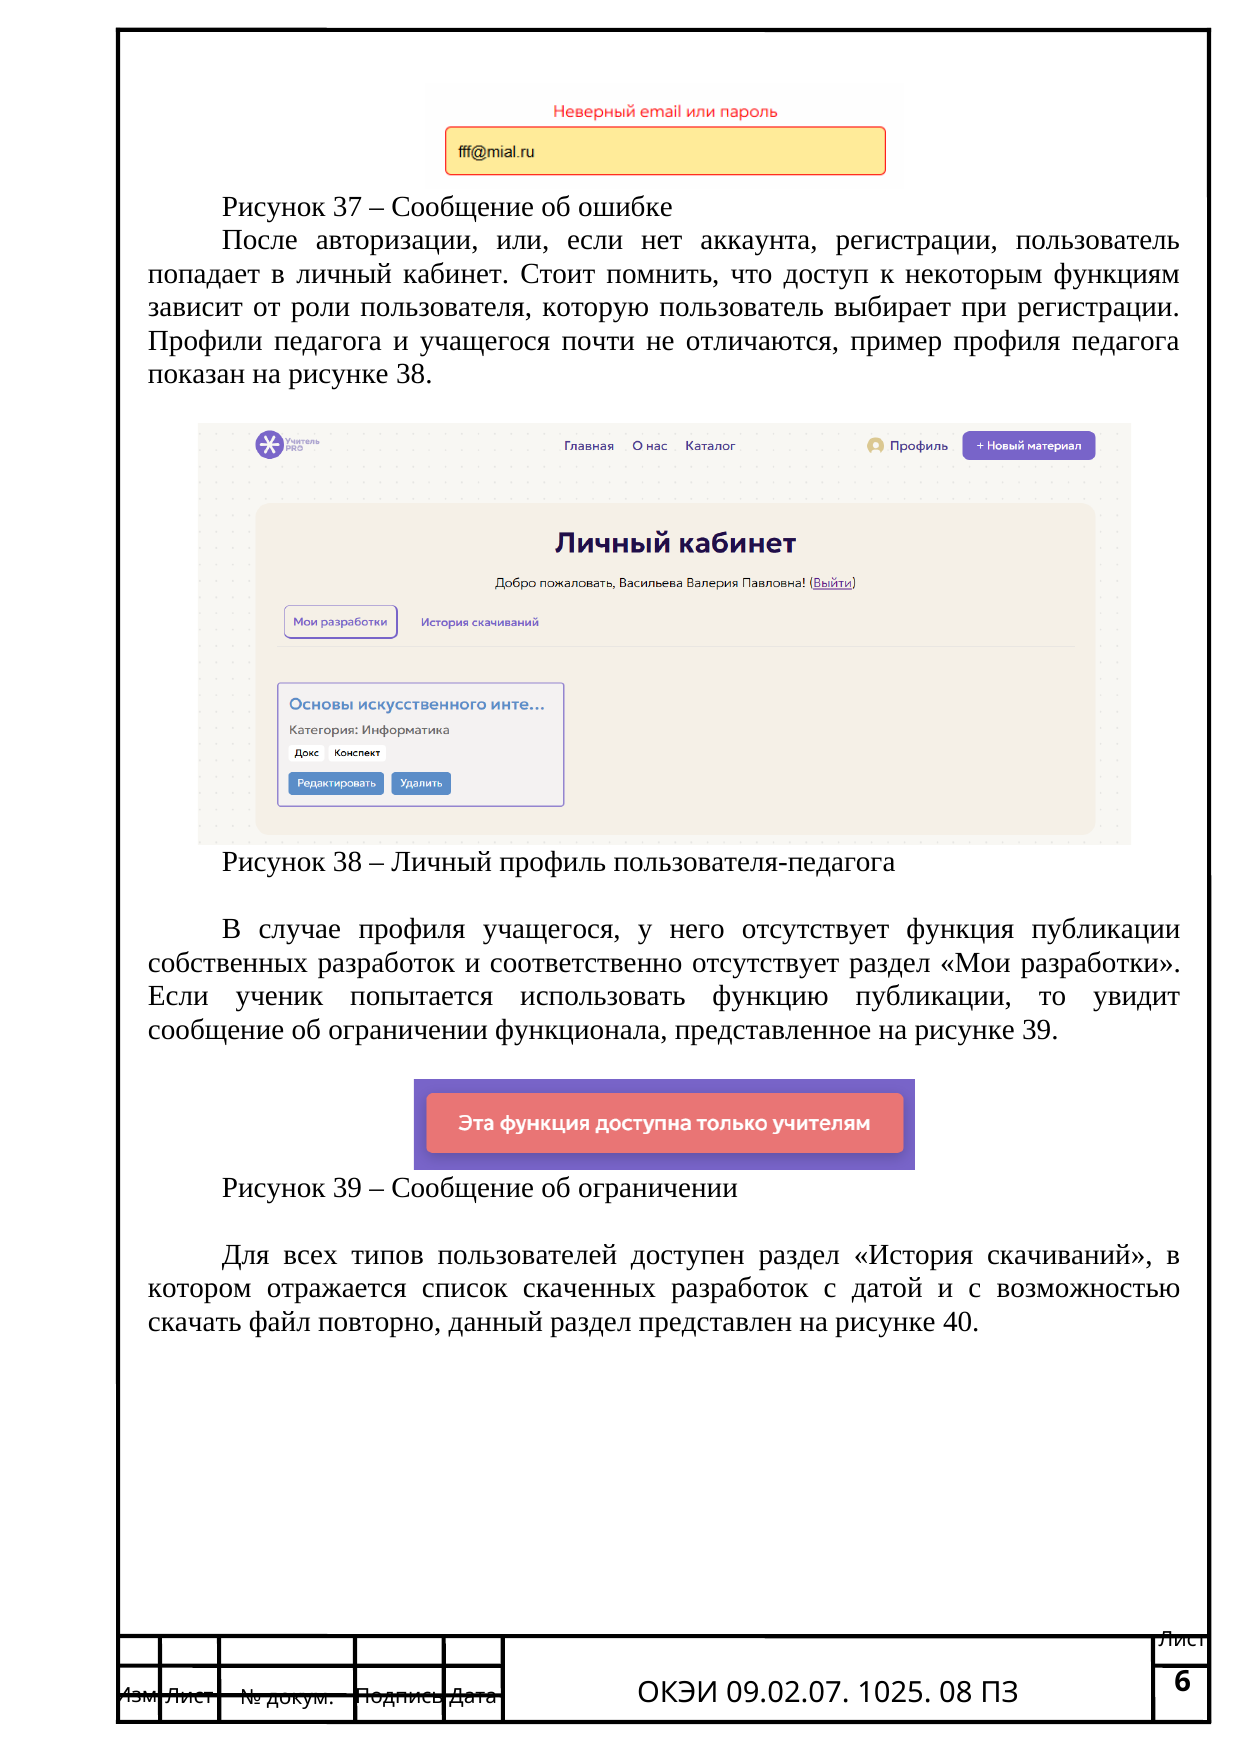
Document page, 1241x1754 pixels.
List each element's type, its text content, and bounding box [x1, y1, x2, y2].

text После авторизации, или, если нет аккаунта, регистрации, пользователь попадает в личный кабинет. Стоит помнить, что доступ к некоторым функциям зависит от роли пользователя, которую пользователь выбирает при регистрации. Профили педагога и учащегося почти не отличаются, пример профиля педагога показан на рисунке 38. [148, 222, 1181, 390]
text Рисунок 39 – Сообщение об ограничении [148, 1170, 1181, 1203]
text Рисунок 37 – Сообщение об ошибке [148, 189, 1181, 222]
text Рисунок 38 – Личный профиль пользователя-педагога [148, 844, 1181, 878]
picture [197, 423, 1132, 845]
picture [413, 1079, 915, 1170]
picture [424, 83, 904, 189]
text В случае профиля учащегося, у него отсутствует функция публикации собственных разработок и соответственно отсутствует раздел «Мои разработки». Если ученик попытается использовать функцию публикации, то увидит сообщение об ограничении функционала, представленное на рисунке 39. [148, 911, 1181, 1046]
text Для всех типов пользователей доступен раздел «История скачиваний», в котором отражается список скаченных разработок с датой и с возможностью скачать файл повторно, данный раздел представлен на рисунке 40. [148, 1237, 1181, 1338]
